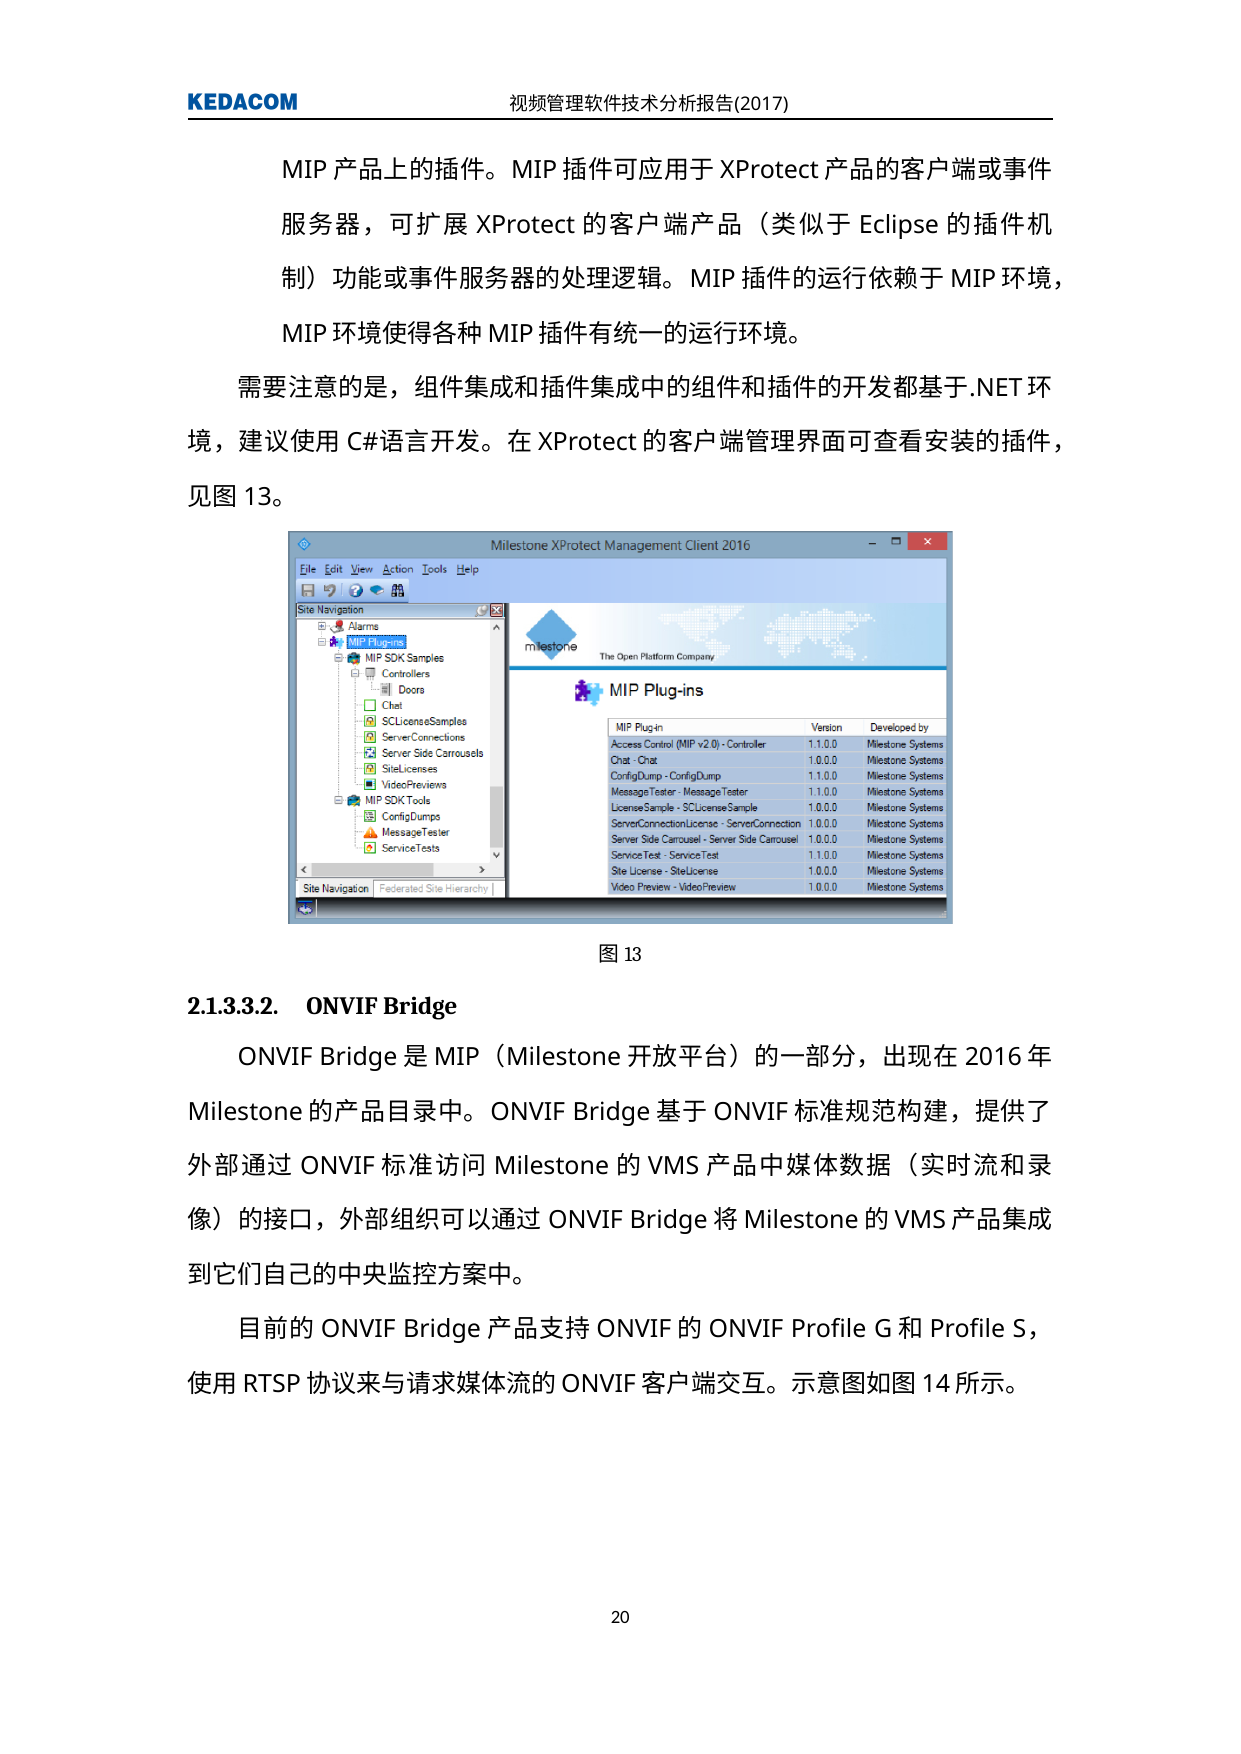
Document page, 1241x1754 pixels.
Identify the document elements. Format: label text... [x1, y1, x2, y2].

text ONVIF Bridge是MIP（Milestone开放平台）的一部分，出现在2016年Milestone的产品目录中。ONVIF Bridge基于ONVIF标准规范构建，提供了外部通过ONVIF标准访问Milestone的VMS产品中媒体数据（实时流和录像）的接口，外部组织可以通过ONVIF Bridge将Milestone的VMS产品集成到它们自己的中央监控方案中。 [187, 1037, 1053, 1291]
subtitle ONVIF Bridge [187, 992, 1053, 1021]
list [237, 150, 1053, 349]
text 图 13 [187, 937, 1053, 967]
text 目前的ONVIF Bridge产品支持ONVIF的ONVIF Profile G和Profile S，使用RTSP协议来与请求媒体流的ONVIF客户端交互。示意图如图 14所示。 [187, 1309, 1053, 1399]
text 需要注意的是，组件集成和插件集成中的组件和插件的开发都基于.NET环境，建议使用C#语言开发。在XProtect的客户端管理界面可查看安装的插件，见图 13。 [187, 367, 1053, 512]
picture [187, 92, 298, 111]
